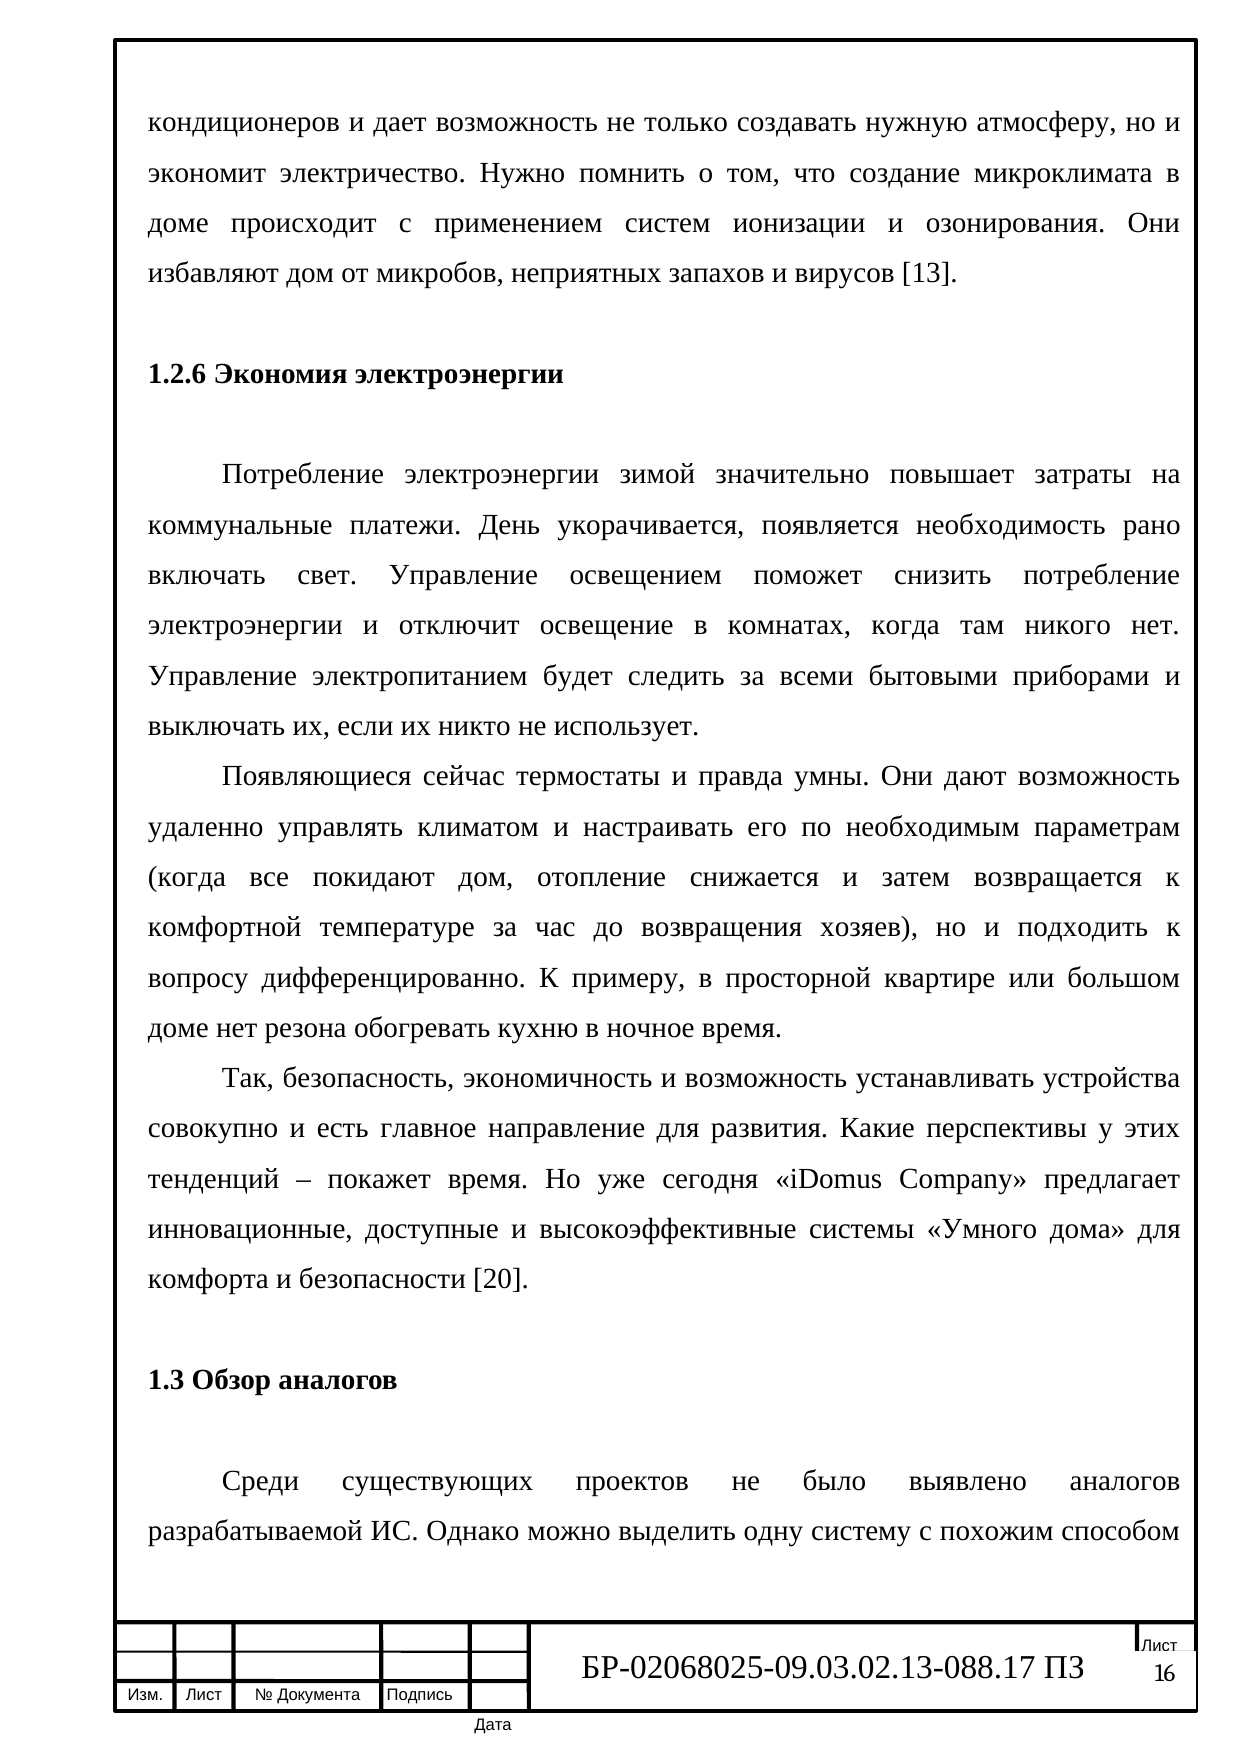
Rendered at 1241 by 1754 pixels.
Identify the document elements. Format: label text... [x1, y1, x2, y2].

subtitle 1.3 Обзор аналогов [148, 1362, 1181, 1396]
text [148, 1463, 1181, 1547]
text Появляющиеся сейчас термостаты и правда умны. Они дают возможность удаленно управлять климатом и настраивать его по необходимым параметрам (когда все покидают дом, отопление снижается и затем возвращается к комфортной температуре за час до возвращения хозяев), но и подходить к вопросу дифференцированно. К примеру, в просторной квартире или большом доме нет резона обогревать кухню в ночное время. [148, 758, 1181, 1043]
text Так, безопасность, экономичность и возможность устанавливать устройства совокупно и есть главное направление для развития. Какие перспективы у этих тенденций – покажет время. Но уже сегодня «iDomus Company» предлагает инновационные, доступные и высокоэффективные системы «Умного дома» для комфорта и безопасности [20]. [148, 1060, 1181, 1295]
subtitle 1.2.6 Экономия электроэнергии [148, 356, 1181, 389]
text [148, 104, 1181, 289]
text Потребление электроэнергии зимой значительно повышает затраты на коммунальные платежи. День укорачивается, появляется необходимость рано включать свет. Управление освещением поможет снизить потребление электроэнергии и отключит освещение в комнатах, когда там никого нет. Управление электропитанием будет следить за всеми бытовыми приборами и выключать их, если их никто не использует. [148, 457, 1181, 742]
